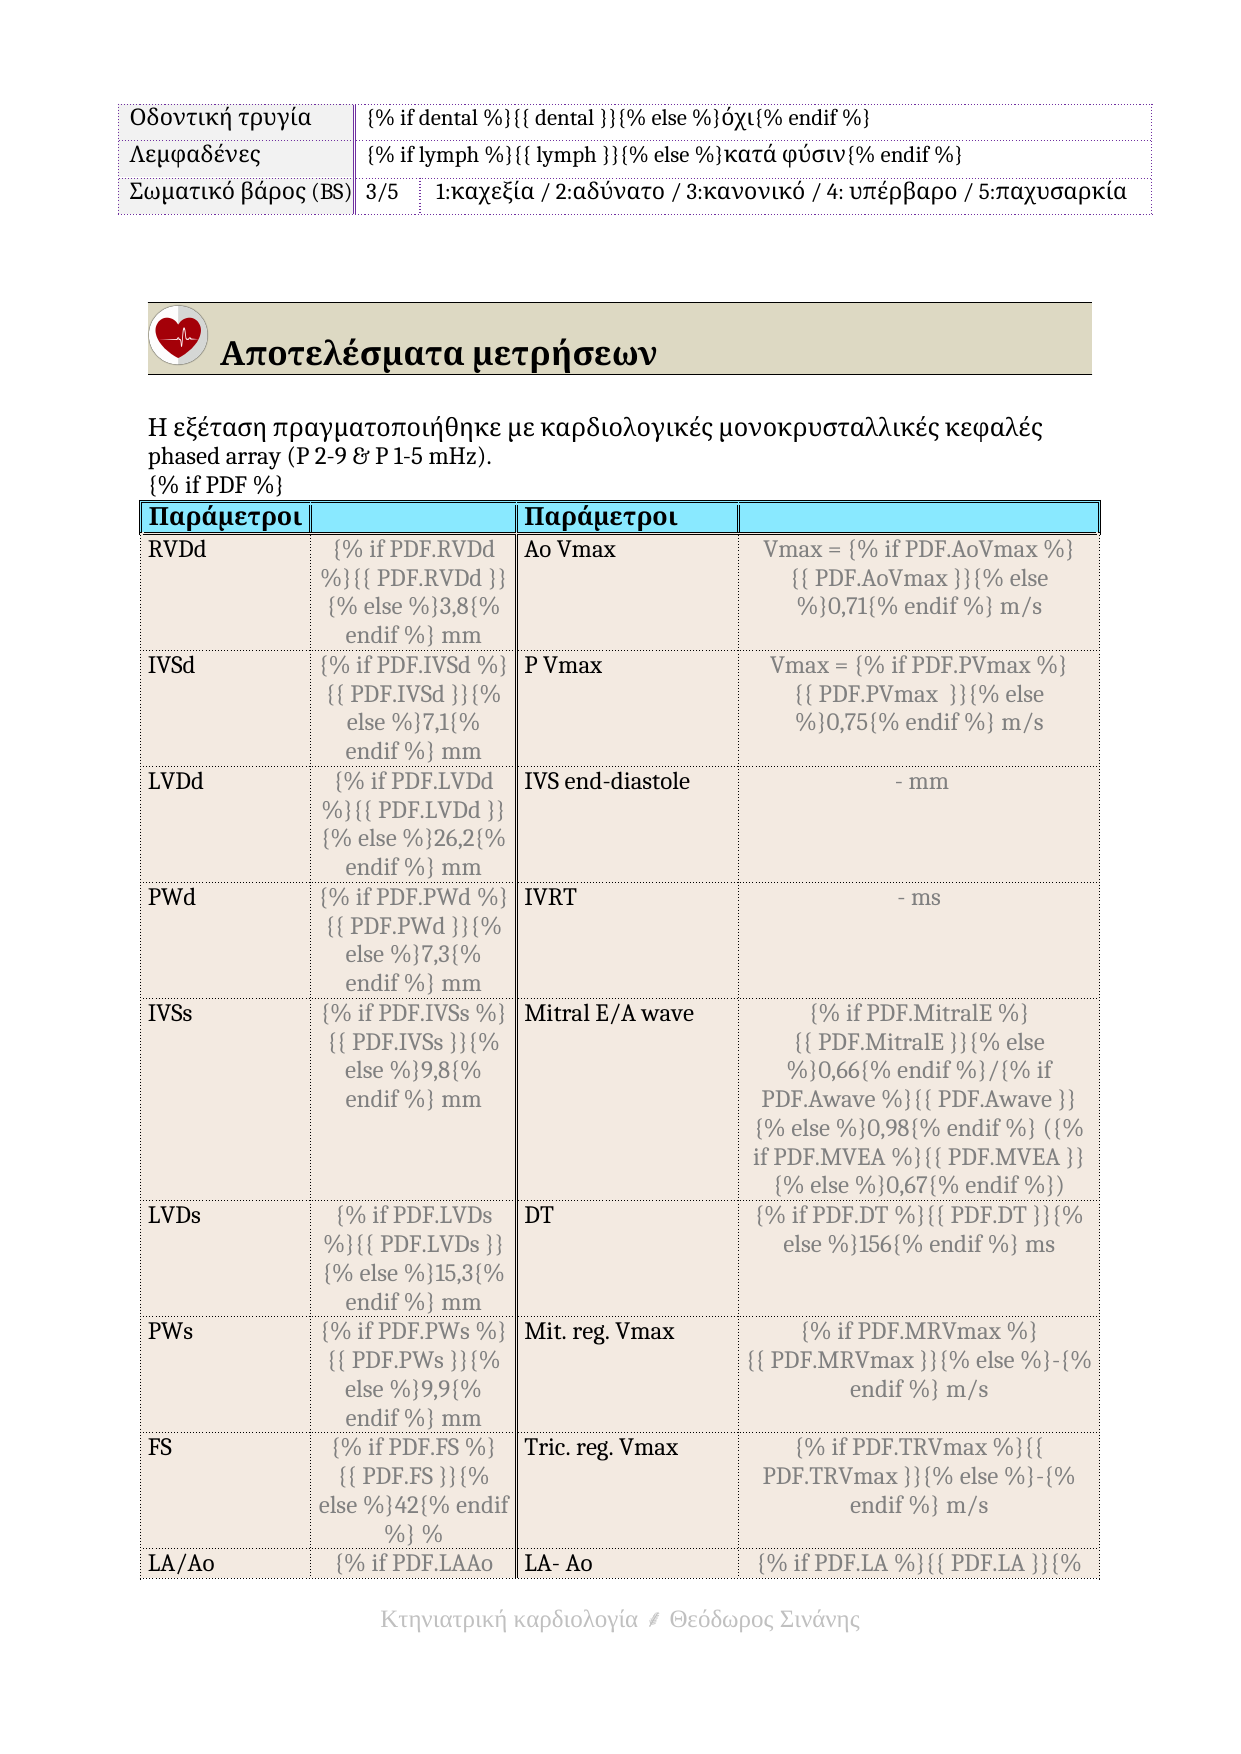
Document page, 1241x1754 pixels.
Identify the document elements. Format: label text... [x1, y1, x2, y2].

table_cell IVS end-diastole [518, 766, 738, 882]
table_cell - ms [738, 882, 1100, 998]
table_cell {% if lymph %}{{ lymph }}{% else %}κατά φύσιν{% endif %} [356, 140, 1152, 177]
table_cell {% if PDF.PWs %}{{ PDF.PWs }}{% else %}9,9{% endif %} mm [310, 1316, 515, 1432]
table_cell {% if PDF.LVDd %}{{ PDF.LVDd }}{% else %}26,2{% endif %} mm [310, 766, 515, 882]
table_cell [738, 1548, 1100, 1578]
table_cell Λεμφαδένες [118, 140, 353, 177]
table_cell {% if PDF.PWd %}{{ PDF.PWd }}{% else %}7,3{% endif %} mm [310, 882, 515, 998]
table_cell DT [518, 1200, 738, 1316]
text {% if PDF %} [148, 471, 1092, 500]
table_cell {% if PDF.TRVmax %}{{ PDF.TRVmax }}{% else %}-{% endif %} m/s [738, 1432, 1100, 1548]
table_cell IVRT [518, 882, 738, 998]
table_cell {% if PDF.IVSs %}{{ PDF.IVSs }}{% else %}9,8{% endif %} mm [310, 998, 515, 1200]
table_cell Σωματικό βάρος (BS) [118, 178, 353, 214]
table_cell {% if PDF.MRVmax %}{{ PDF.MRVmax }}{% else %}-{% endif %} m/s [738, 1316, 1100, 1432]
table_cell {% if PDF.LVDs %}{{ PDF.LVDs }}{% else %}15,3{% endif %} mm [310, 1200, 515, 1316]
table_cell {% if PDF.MitralE %}{{ PDF.MitralE }}{% else %}0,66{% endif %}/{% if PDF.Awave %}{{ PDF.Awave }}{% else %}0,98{% endif %} ({% if PDF.MVEA %}{{ PDF.MVEA }}{% else %}0,67{% endif %}) [738, 998, 1100, 1200]
table_header Παράμετροι [142, 503, 310, 532]
table_header [310, 501, 517, 532]
table_cell 1:καχεξία / 2:αδύνατο / 3:κανονικό / 4: υπέρβαρο / 5:παχυσαρκία [420, 178, 1152, 214]
table_cell Tric. reg. Vmax [518, 1432, 738, 1548]
table_cell - mm [738, 766, 1100, 882]
table_cell LA- Ao [518, 1548, 738, 1578]
table_cell {% if PDF.RVDd %}{{ PDF.RVDd }}{% else %}3,8{% endif %} mm [310, 535, 515, 650]
table_cell {% if PDF.IVSd %}{{ PDF.IVSd }}{% else %}7,1{% endif %} mm [310, 650, 515, 766]
table_cell {% if PDF.DT %}{{ PDF.DT }}{% else %}156{% endif %} ms [738, 1200, 1100, 1316]
table_cell 3/5 [356, 178, 420, 214]
table_cell Ao Vmax [518, 535, 738, 650]
table_header [738, 503, 1098, 532]
table_cell P Vmax [518, 650, 738, 766]
picture [147, 304, 209, 366]
text Η εξέταση πραγματοποιήθηκε με καρδιολογικές μονοκρυσταλλικές κεφαλές phased array (P 2-9 & P 1-5 mHz). [148, 413, 1092, 471]
table_cell IVSd [140, 650, 310, 766]
table_cell RVDd [140, 532, 310, 650]
table_cell Mitral E/A wave [518, 998, 738, 1200]
table_cell Οδοντική τρυγία [118, 104, 353, 140]
text Αποτελέσματα μετρήσεων [148, 303, 1092, 374]
table_cell {% if dental %}{{ dental }}{% else %}όχι{% endif %} [356, 104, 1152, 140]
table_cell LVDs [140, 1200, 310, 1316]
table_header Παράμετροι [517, 503, 738, 532]
table_cell Vmax = {% if PDF.AoVmax %}{{ PDF.AoVmax }}{% else %}0,71{% endif %} m/s [738, 532, 1100, 650]
table_cell FS [140, 1432, 310, 1548]
table_cell IVSs [140, 998, 310, 1200]
table_cell {% if PDF.FS %}{{ PDF.FS }}{% else %}42{% endif %} % [310, 1432, 515, 1548]
table_cell LVDd [140, 766, 310, 882]
table_cell Mit. reg. Vmax [518, 1316, 738, 1432]
table_cell LA/Ao [140, 1548, 310, 1578]
table_cell PWd [140, 882, 310, 998]
table_cell Vmax = {% if PDF.PVmax %}{{ PDF.PVmax }}{% else %}0,75{% endif %} m/s [738, 650, 1100, 766]
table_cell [310, 1548, 515, 1578]
table_cell PWs [140, 1316, 310, 1432]
